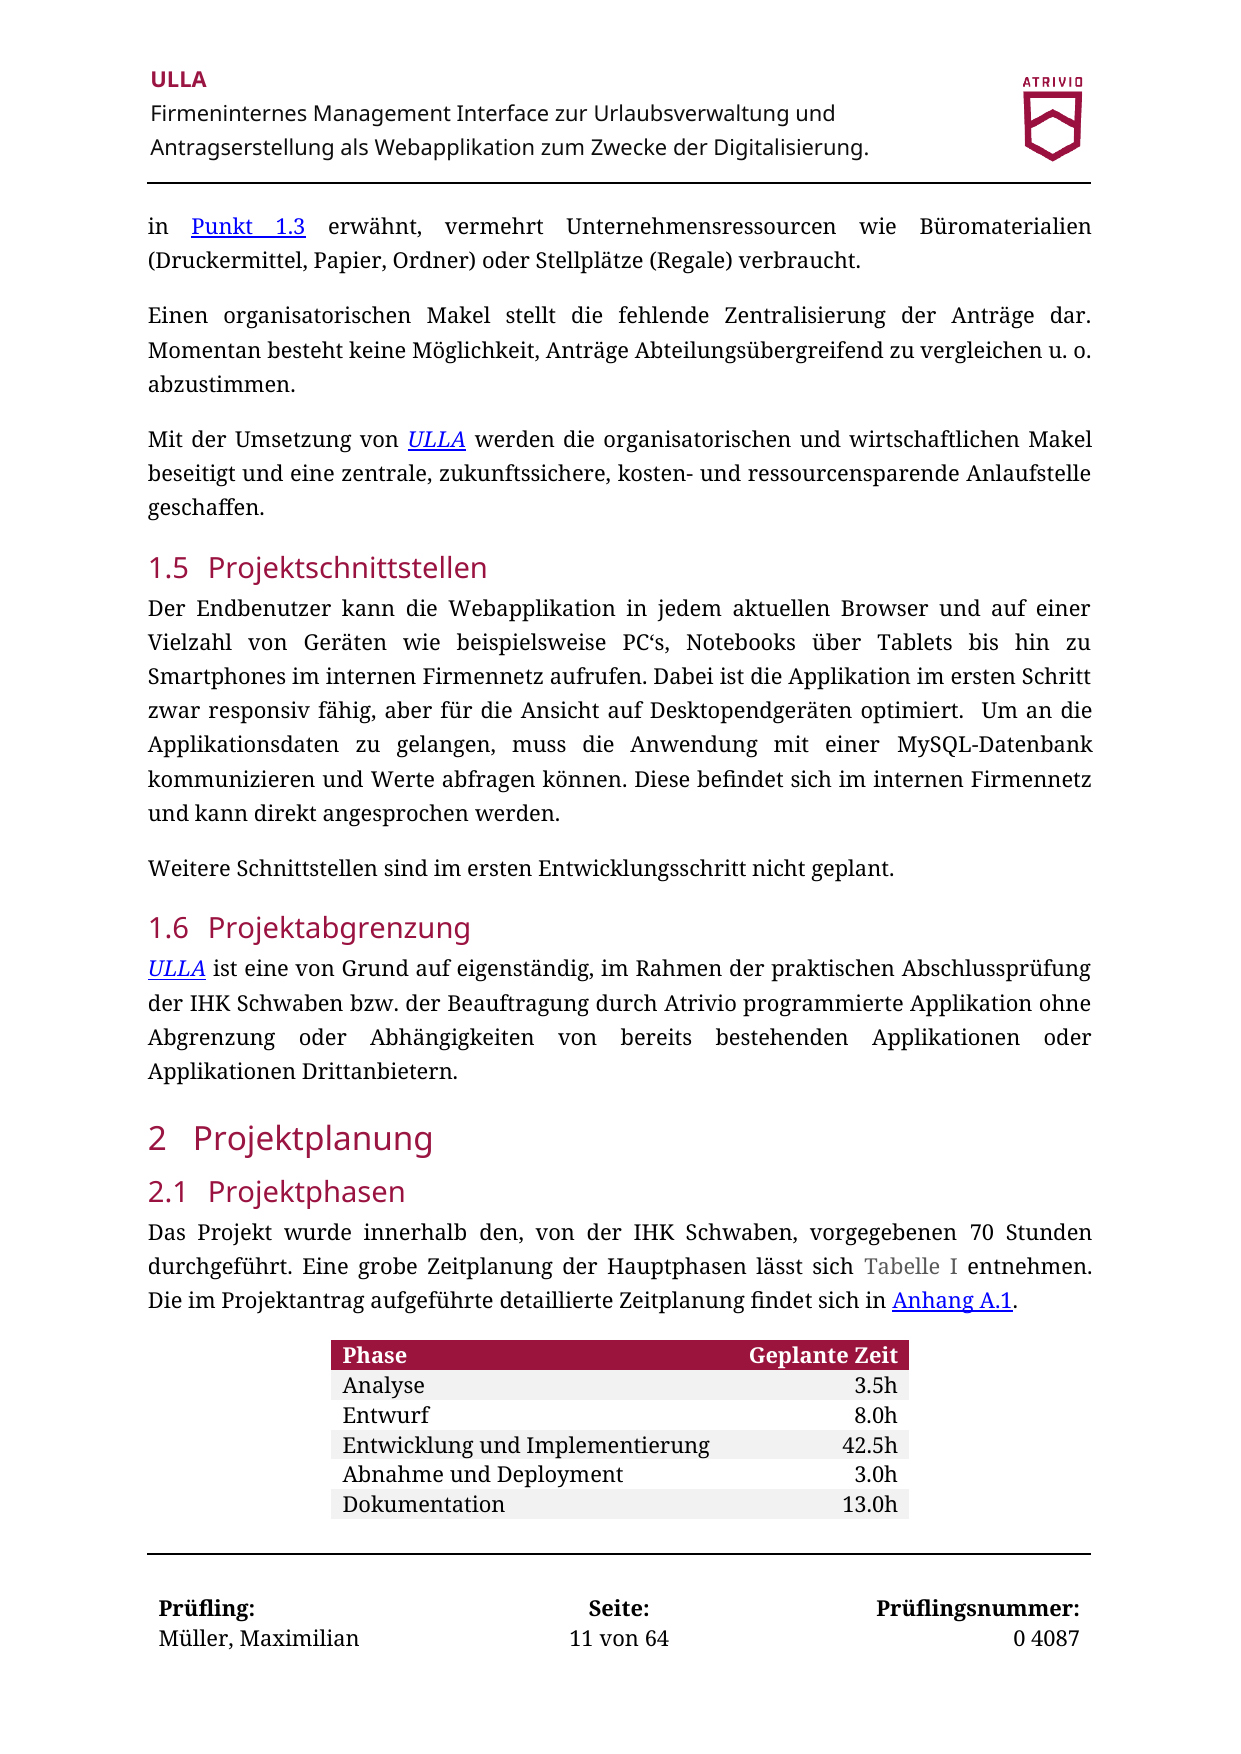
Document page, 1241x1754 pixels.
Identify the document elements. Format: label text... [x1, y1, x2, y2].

text ULLA ist eine von Grund auf eigenständig, im Rahmen der praktischen Abschlussprüfung der IHK Schwaben bzw. der Beauftragung durch Atrivio programmierte Applikation ohne Abgrenzung oder Abhängigkeiten von bereits bestehenden Applikationen oder Applikationen Drittanbietern. [148, 953, 1093, 1086]
subtitle Projektphasen [148, 1171, 1093, 1211]
table_cell Entwicklung und Implementierung [331, 1430, 803, 1459]
table_header Geplante Zeit [730, 1340, 909, 1370]
picture [1013, 67, 1092, 171]
text Weitere Schnittstellen sind im ersten Entwicklungsschritt nicht geplant. [148, 853, 1093, 882]
table_cell Abnahme und Deployment [331, 1460, 803, 1489]
subtitle Projektabgrenzung [148, 908, 1093, 947]
table_cell Dokumentation [331, 1489, 803, 1519]
subtitle Projektplanung [148, 1115, 1093, 1160]
table_cell 3.5h [730, 1370, 909, 1400]
table_cell Analyse [331, 1370, 730, 1400]
text Das Projekt wurde innerhalb den, von der IHK Schwaben, vorgegebenen 70 Stunden durchgeführt. Eine grobe Zeitplanung der Hauptphasen lässt sich Tabelle I entnehmen. Die im Projektantrag aufgeführte detaillierte Zeitplanung findet sich in Anhang A.1. [148, 1217, 1093, 1315]
table_cell Entwurf [331, 1400, 803, 1430]
table_cell 8.0h [803, 1400, 909, 1430]
text Mit der Umsetzung von ULLA werden die organisatorischen und wirtschaftlichen Makel beseitigt und eine zentrale, zukunftssichere, kosten- und ressourcensparende Anlaufstelle geschaffen. [148, 424, 1093, 522]
text Der Endbenutzer kann die Webapplikation in jedem aktuellen Browser und auf einer Vielzahl von Geräten wie beispielsweise PC‘s, Notebooks über Tablets bis hin zu Smartphones im internen Firmennetz aufrufen. Dabei ist die Applikation im ersten Schritt zwar responsiv fähig, aber für die Ansicht auf Desktopendgeräten optimiert. Um an die Applikationsdaten zu gelangen, muss die Anwendung mit einer MySQL-Datenbank kommunizieren und Werte abfragen können. Diese befindet sich im internen Firmennetz und kann direkt angesprochen werden. [148, 593, 1093, 827]
table_cell 13.0h [803, 1489, 909, 1519]
subtitle Projektschnittstellen [148, 547, 1093, 587]
table_cell 42.5h [803, 1430, 909, 1459]
table_cell 3.0h [803, 1460, 909, 1489]
table_header Phase [331, 1340, 730, 1370]
text Einen organisatorischen Makel stellt die fehlende Zentralisierung der Anträge dar. Momentan besteht keine Möglichkeit, Anträge Abteilungsübergreifend zu vergleichen u. o. abzustimmen. [148, 300, 1093, 398]
